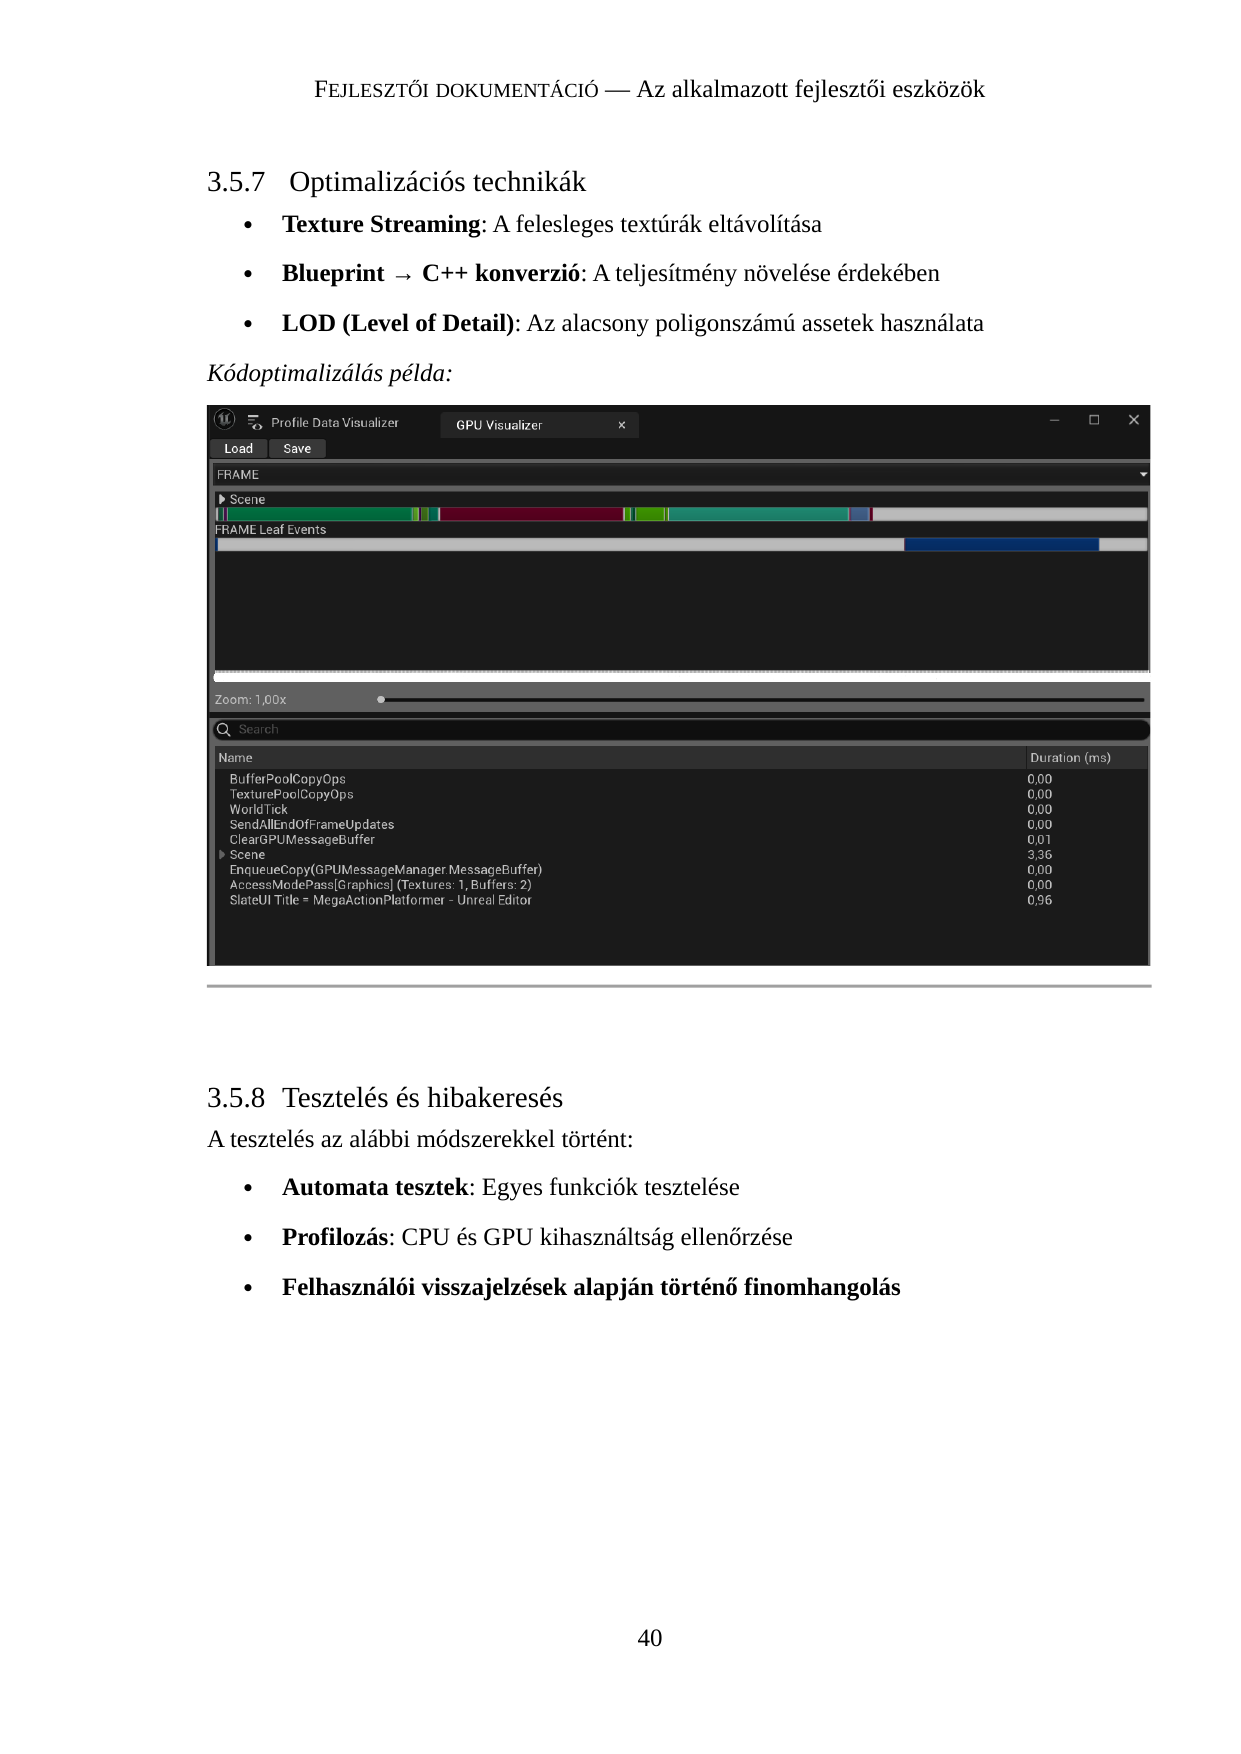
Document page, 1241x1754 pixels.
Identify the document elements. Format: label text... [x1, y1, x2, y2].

picture [206, 405, 1151, 966]
list Texture Streaming: A felesleges textúrák eltávolítása [244, 209, 1092, 238]
list Profilozás: CPU és GPU kihasználtság ellenőrzése [244, 1222, 1092, 1251]
list Automata tesztek: Egyes funkciók tesztelése [244, 1172, 1092, 1201]
text Kódoptimalizálás példa: [207, 358, 1092, 387]
subtitle Optimalizációs technikák [207, 164, 1092, 198]
text A tesztelés az alábbi módszerekkel történt: [207, 1124, 1092, 1153]
list Felhasználói visszajelzések alapján történő finomhangolás [244, 1272, 1092, 1300]
list LOD (Level of Detail): Az alacsony poligonszámú assetek használata [244, 308, 1092, 337]
subtitle Tesztelés és hibakeresés [207, 1080, 1092, 1113]
list Blueprint → C++ konverzió: A teljesítmény növelése érdekében [244, 258, 1092, 287]
